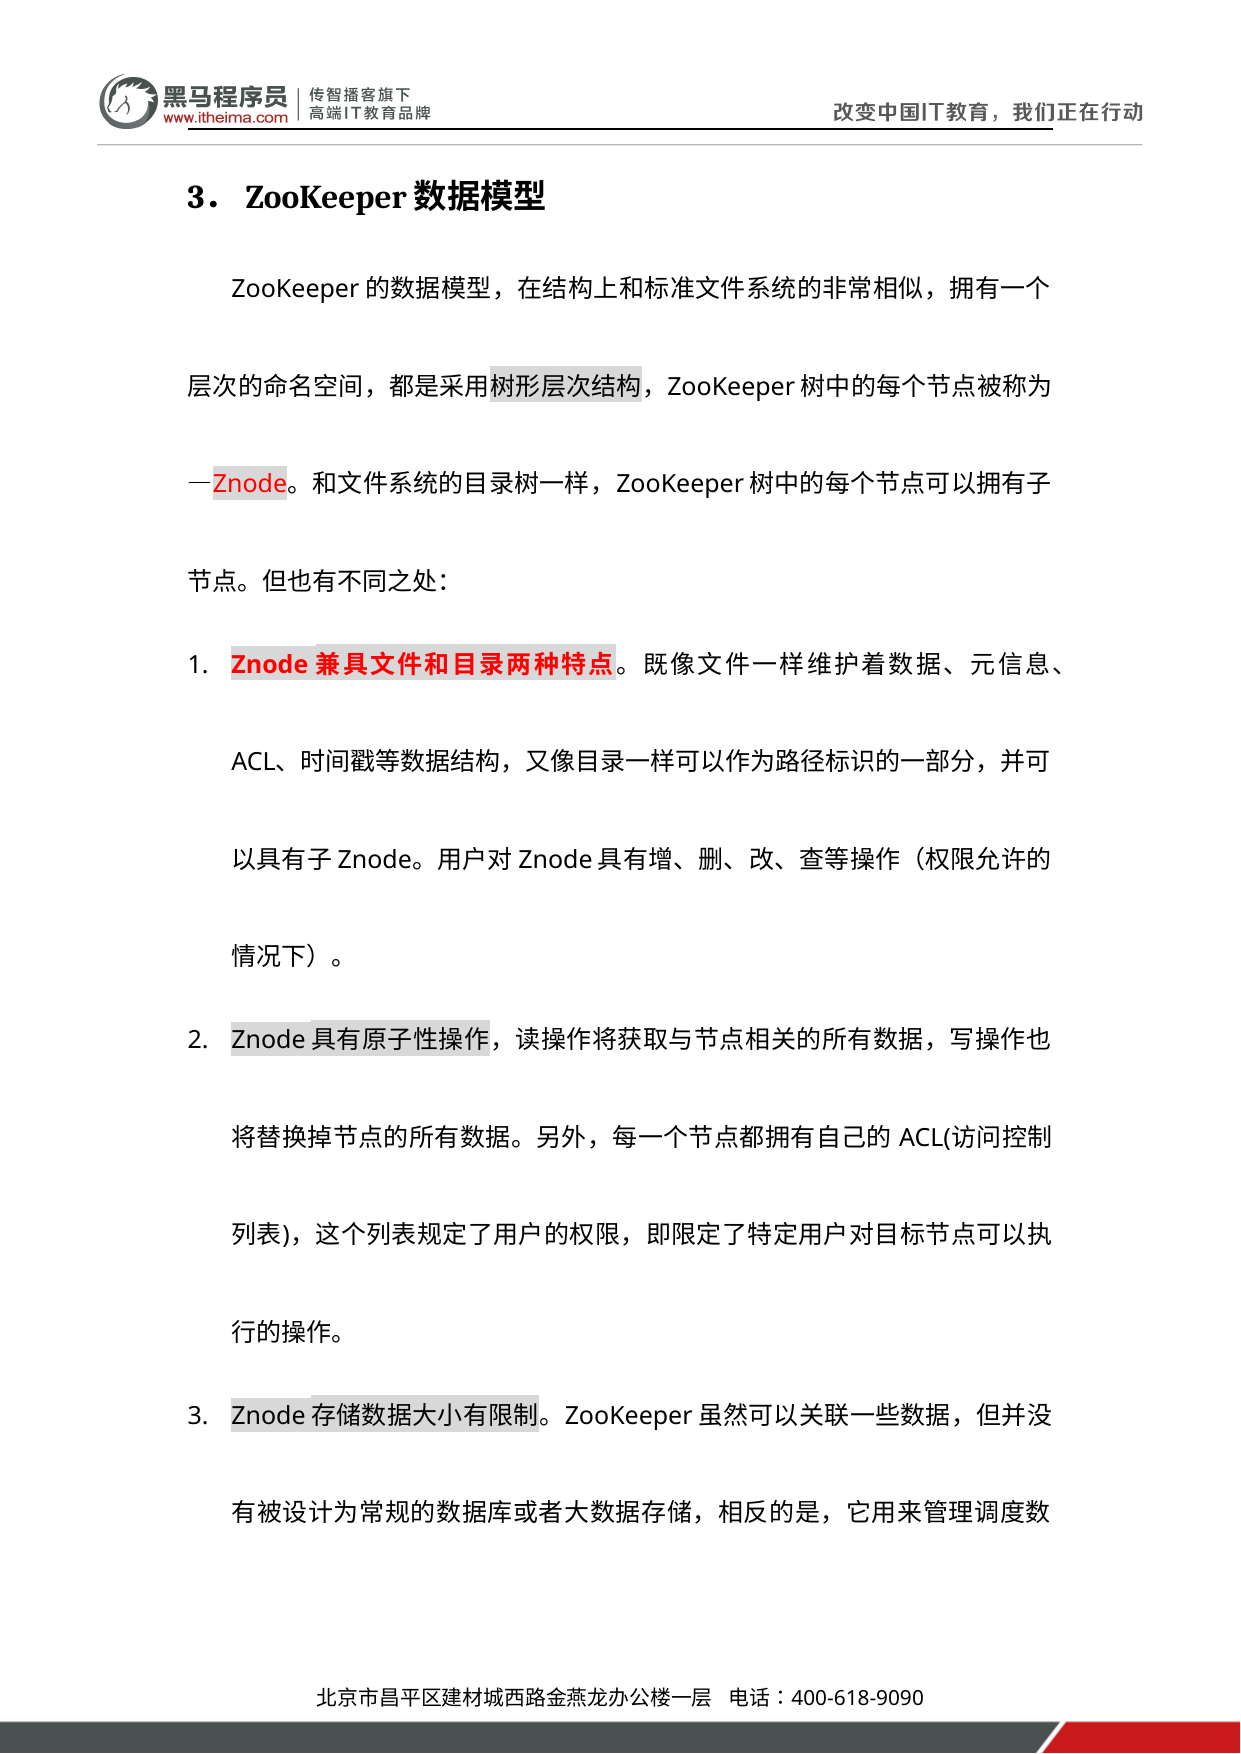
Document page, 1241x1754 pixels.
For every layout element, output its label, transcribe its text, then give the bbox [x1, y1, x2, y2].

picture [0, 3, 1241, 153]
text ZooKeeper的数据模型，在结构上和标准文件系统的非常相似，拥有一个层次的命名空间，都是采用树形层次结构，ZooKeeper树中的每个节点被称为—Znode。和文件系统的目录树一样，ZooKeeper树中的每个节点可以拥有子节点。但也有不同之处： [187, 254, 1053, 612]
picture [0, 1662, 1241, 1753]
list Znode兼具文件和目录两种特点。既像文件一样维护着数据、元信息、ACL、时间戳等数据结构，又像目录一样可以作为路径标识的一部分，并可以具有子Znode。用户对Znode具有增、删、改、查等操作（权限允许的情况下）。 [187, 630, 1053, 987]
list Znode具有原子性操作，读操作将获取与节点相关的所有数据，写操作也将替换掉节点的所有数据。另外，每一个节点都拥有自己的ACL(访问控制列表)，这个列表规定了用户的权限，即限定了特定用户对目标节点可以执行的操作。 [187, 1005, 1053, 1363]
subtitle ZooKeeper数据模型 [187, 162, 1053, 227]
